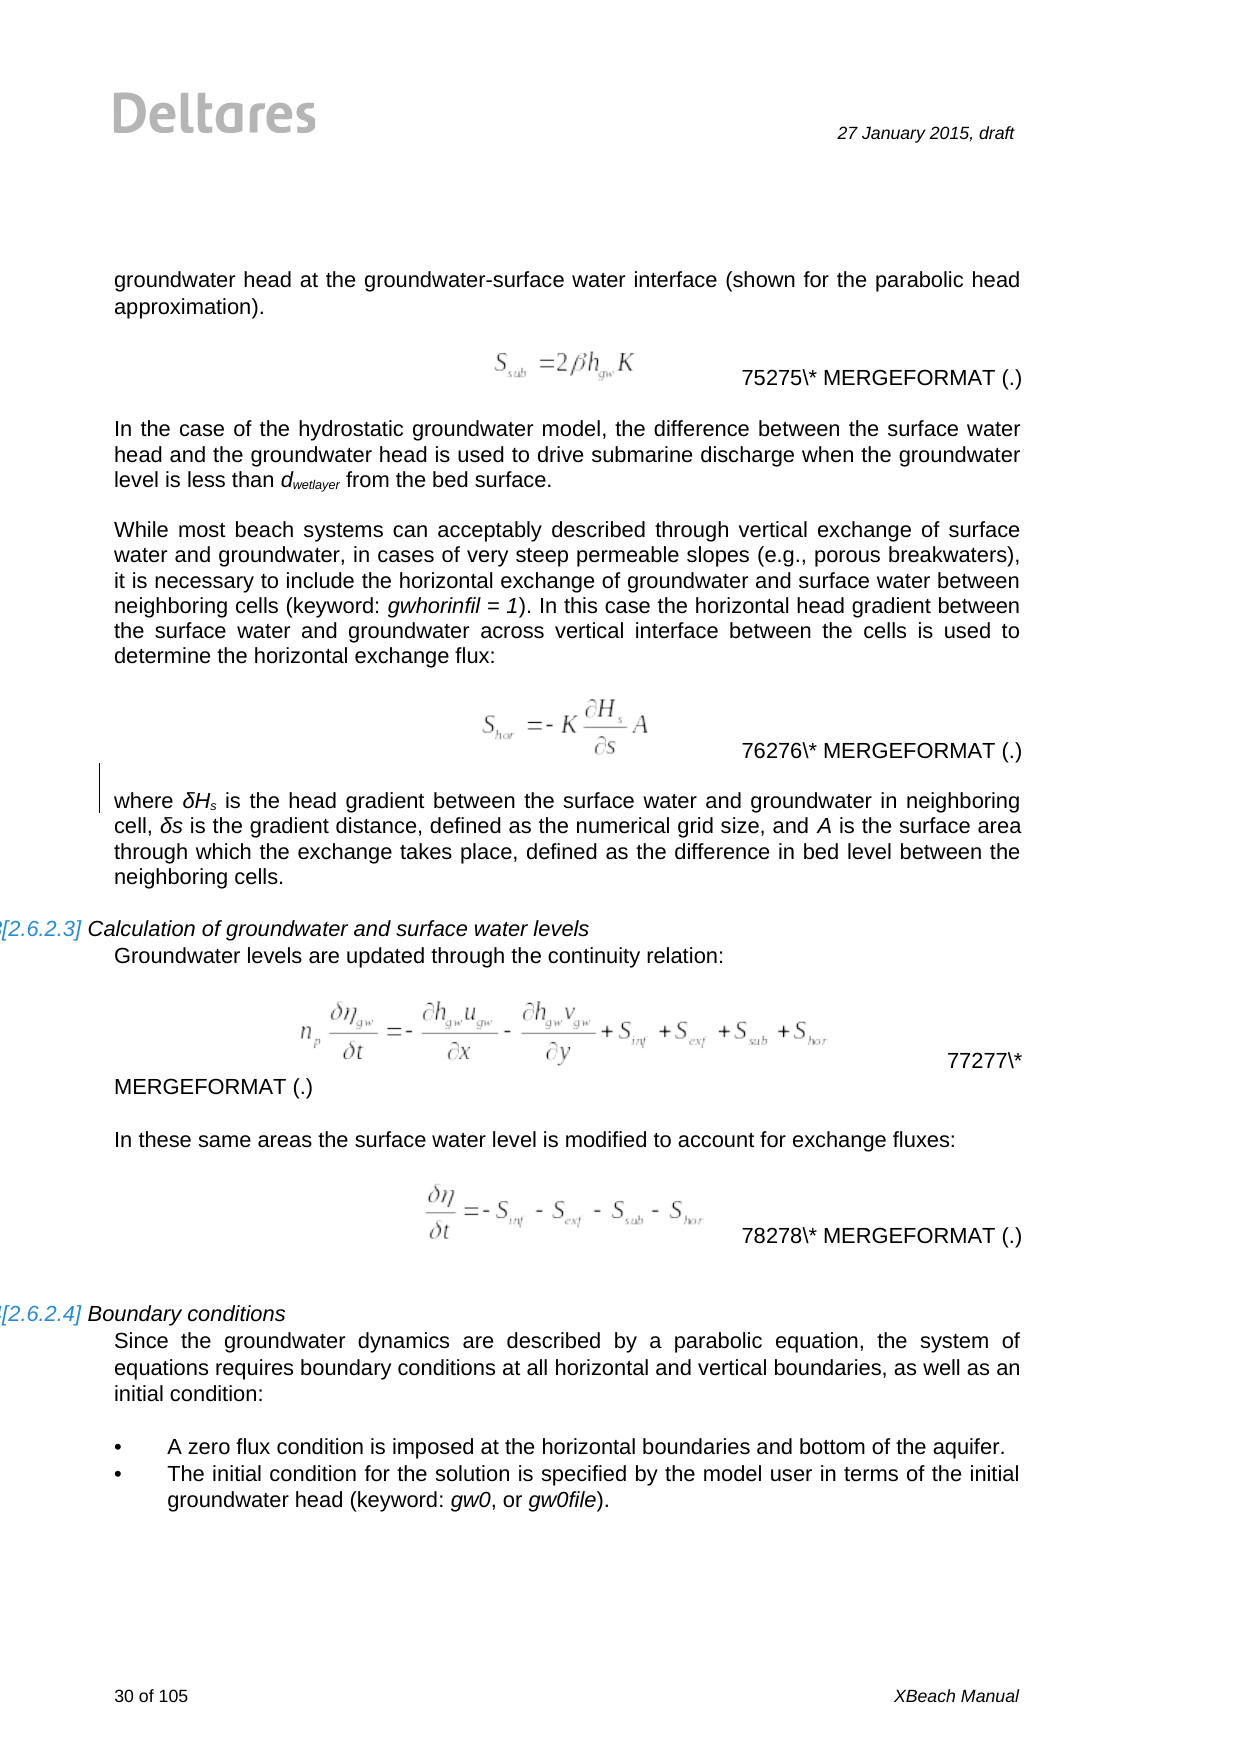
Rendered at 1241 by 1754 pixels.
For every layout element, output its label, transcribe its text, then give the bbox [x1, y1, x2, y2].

text where δHs is the head gradient between the surface water and groundwater in neighboring cell, δs is the gradient distance, defined as the numerical grid size, and A is the surface area through which the exchange takes place, defined as the difference in bed level between the neighboring cells. [114, 788, 1022, 889]
picture [113, 75, 315, 133]
subtitle Calculation of groundwater and surface water levels [87, 916, 1022, 942]
text Since the groundwater dynamics are described by a parabolic equation, the system of equations requires boundary conditions at all horizontal and vertical boundaries, as well as an initial condition: [114, 1327, 1022, 1406]
text While most beach systems can acceptably described through vertical exchange of surface water and groundwater, in cases of very steep permeable slopes (e.g., porous breakwaters), it is necessary to include the horizontal exchange of groundwater and surface water between neighboring cells (keyword: gwhorinfil = 1). In this case the horizontal head gradient between the surface water and groundwater across vertical interface between the cells is used to determine the horizontal exchange flux: [114, 517, 1022, 668]
text In the case of the hydrostatic groundwater model, the difference between the surface water head and the groundwater head is used to drive submarine discharge when the groundwater level is less than dwetlayer from the bed surface. [114, 416, 1022, 492]
list The initial condition for the solution is specified by the model user in terms of the initial groundwater head (keyword: gw0, or gw0file). [114, 1459, 1022, 1513]
subtitle Boundary conditions [87, 1300, 1022, 1327]
list A zero flux condition is imposed at the horizontal boundaries and bottom of the aquifer. [114, 1433, 1022, 1459]
text Groundwater levels are updated through the continuity relation: [114, 942, 1022, 969]
text In these same areas the surface water level is modified to account for exchange fluxes: [114, 1126, 1022, 1152]
